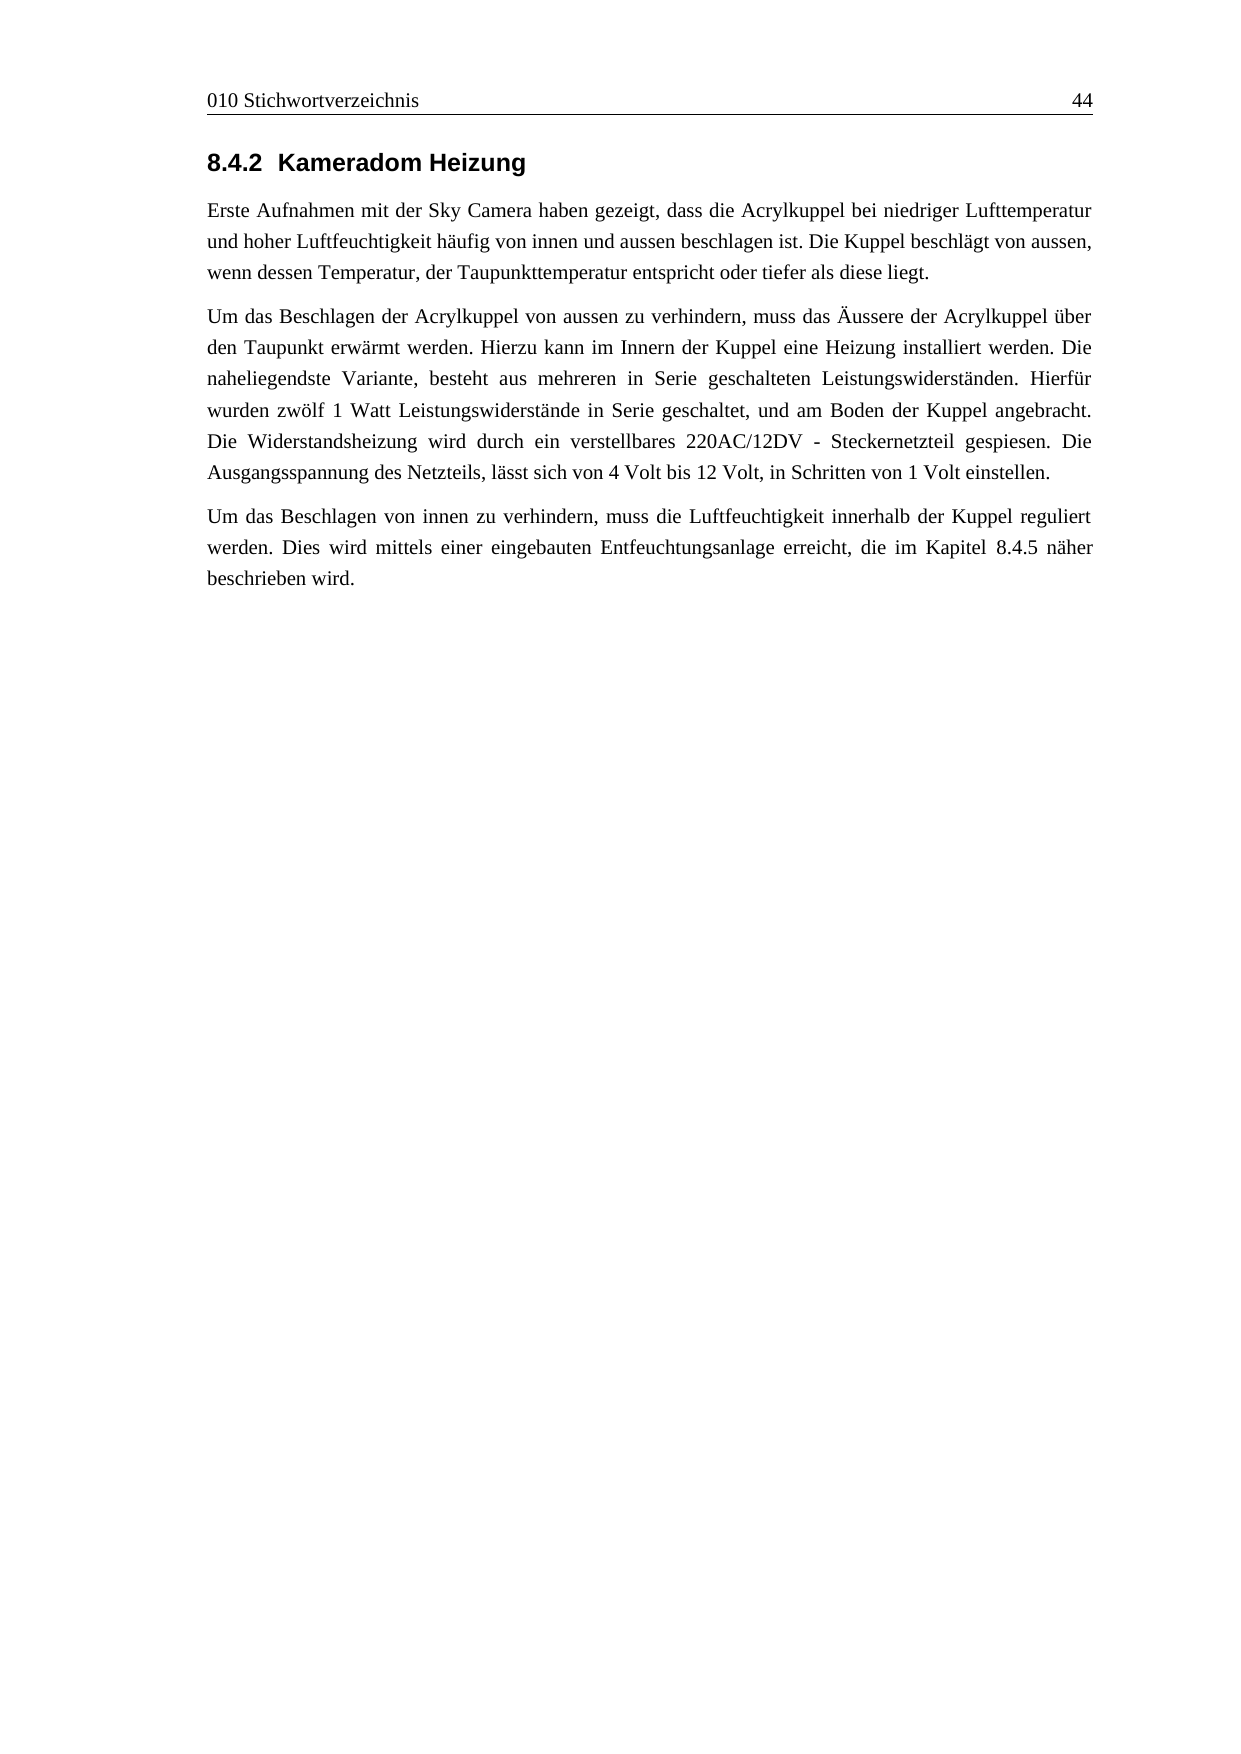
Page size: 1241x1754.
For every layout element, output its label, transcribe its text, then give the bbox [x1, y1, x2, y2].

text Um das Beschlagen der Acrylkuppel von aussen zu verhindern, muss das Äussere der Acrylkuppel über den Taupunkt erwärmt werden. Hierzu kann im Innern der Kuppel eine Heizung installiert werden. Die naheliegendste Variante, besteht aus mehreren in Serie geschalteten Leistungswiderständen. Hierfür wurden zwölf 1 Watt Leistungswiderstände in Serie geschaltet, und am Boden der Kuppel angebracht. Die Widerstandsheizung wird durch ein verstellbares 220AC/12DV - Steckernetzteil gespiesen. Die Ausgangsspannung des Netzteils, lässt sich von 4 Volt bis 12 Volt, in Schritten von 1 Volt einstellen. [207, 304, 1093, 484]
subtitle Kameradom Heizung [207, 148, 1093, 176]
text Um das Beschlagen von innen zu verhindern, muss die Luftfeuchtigkeit innerhalb der Kuppel reguliert werden. Dies wird mittels einer eingebauten Entfeuchtungsanlage erreicht, die im Kapitel 7.5.4 näher beschrieben wird. [207, 504, 1093, 590]
text Erste Aufnahmen mit der Sky Camera haben gezeigt, dass die Acrylkuppel bei niedriger Lufttemperatur und hoher Luftfeuchtigkeit häufig von innen und aussen beschlagen ist. Die Kuppel beschlägt von aussen, wenn dessen Temperatur, der Taupunkttemperatur entspricht oder tiefer als diese liegt. [207, 197, 1093, 284]
